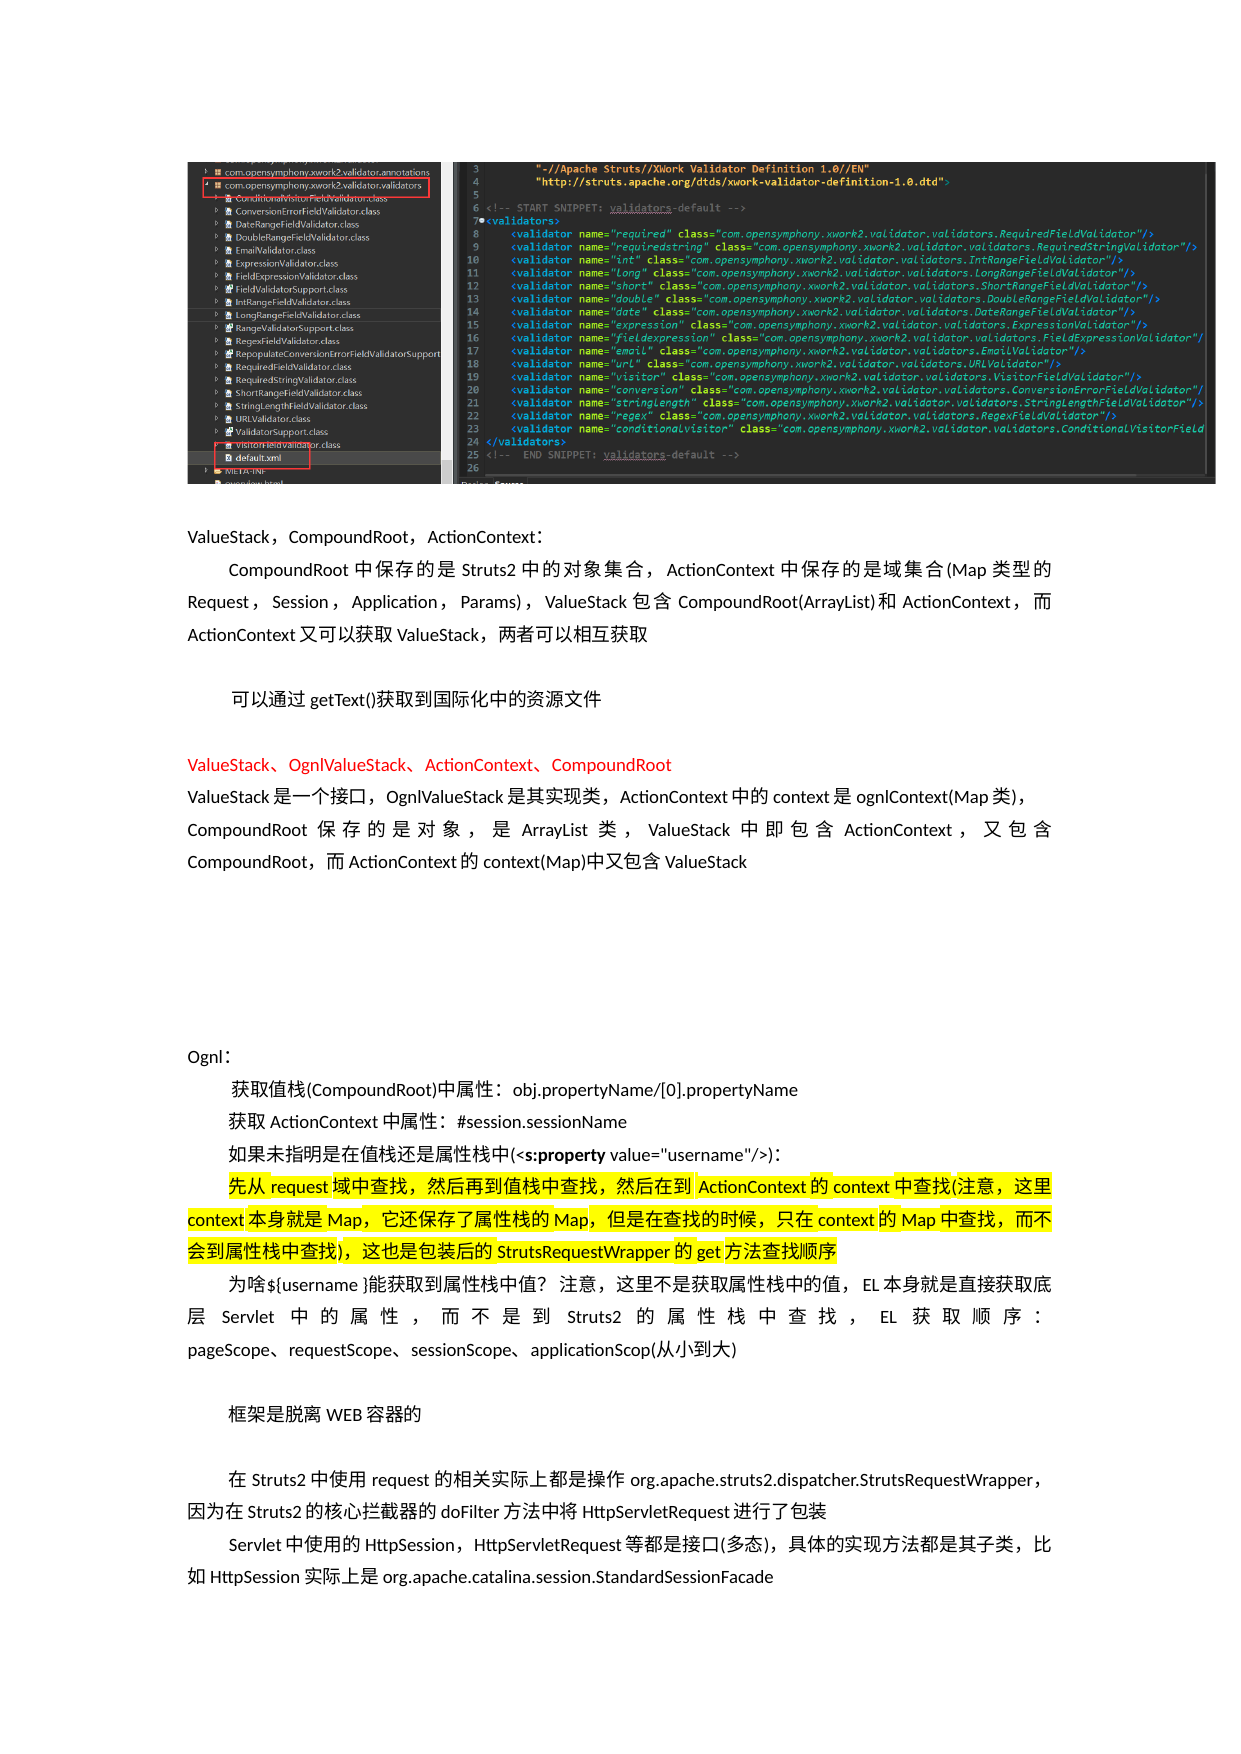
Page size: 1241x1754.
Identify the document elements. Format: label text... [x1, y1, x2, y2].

text ValueStack是一个接口，OgnlValueStack是其实现类，ActionContext中的context是ognlContext(Map类)， [187, 779, 1053, 812]
text 为啥${username }能获取到属性栈中值？ 注意，这里不是获取属性栈中的值，EL本身就是直接获取底层Servlet中的属性，而不是到Struts2的属性栈中查找，EL获取顺序：pageScope、requestScope、sessionScope、applicationScop(从小到大) [187, 1267, 1053, 1364]
text ValueStack，CompoundRoot，ActionContext： [187, 519, 1053, 552]
text Servlet中使用的HttpSession，HttpServletRequest等都是接口(多态)，具体的实现方法都是其子类，比如HttpSession实际上是org.apache.catalina.session.StandardSessionFacade [187, 1527, 1053, 1592]
text CompoundRoot中保存的是Struts2中的对象集合，ActionContext中保存的是域集合(Map类型的Request，Session，Application，Params)，ValueStack包含CompoundRoot(ArrayList)和ActionContext，而ActionContext又可以获取ValueStack，两者可以相互获取 [187, 552, 1053, 649]
text 框架是脱离WEB容器的 [187, 1397, 1053, 1429]
picture [187, 162, 1216, 484]
text 如果未指明是在值栈还是属性栈中(<s:property value="username"/>)： [187, 1137, 1053, 1169]
text 在Struts2中使用request的相关实际上都是操作org.apache.struts2.dispatcher.StrutsRequestWrapper，因为在Struts2的核心拦截器的doFilter方法中将HttpServletRequest进行了包装 [187, 1462, 1053, 1527]
text ValueStack、OgnlValueStack、ActionContext、CompoundRoot [187, 747, 1053, 779]
text 可以通过getText()获取到国际化中的资源文件 [187, 682, 1053, 714]
text 获取ActionContext中属性：#session.sessionName [187, 1104, 1053, 1137]
text Ognl： [187, 1039, 1053, 1072]
text CompoundRoot保存的是对象，是ArrayList类，ValueStack中即包含ActionContext，又包含CompoundRoot，而ActionContext的context(Map)中又包含ValueStack [187, 812, 1053, 877]
text 先从request域中查找，然后再到值栈中查找，然后在到ActionContext的context中查找(注意，这里context本身就是Map，它还保存了属性栈的Map，但是在查找的时候，只在context的Map中查找，而不会到属性栈中查找)，这也是包装后的StrutsRequestWrapper的get方法查找顺序 [187, 1169, 1053, 1267]
text 获取值栈(CompoundRoot)中属性：obj.propertyName/[0].propertyName [187, 1072, 1053, 1104]
